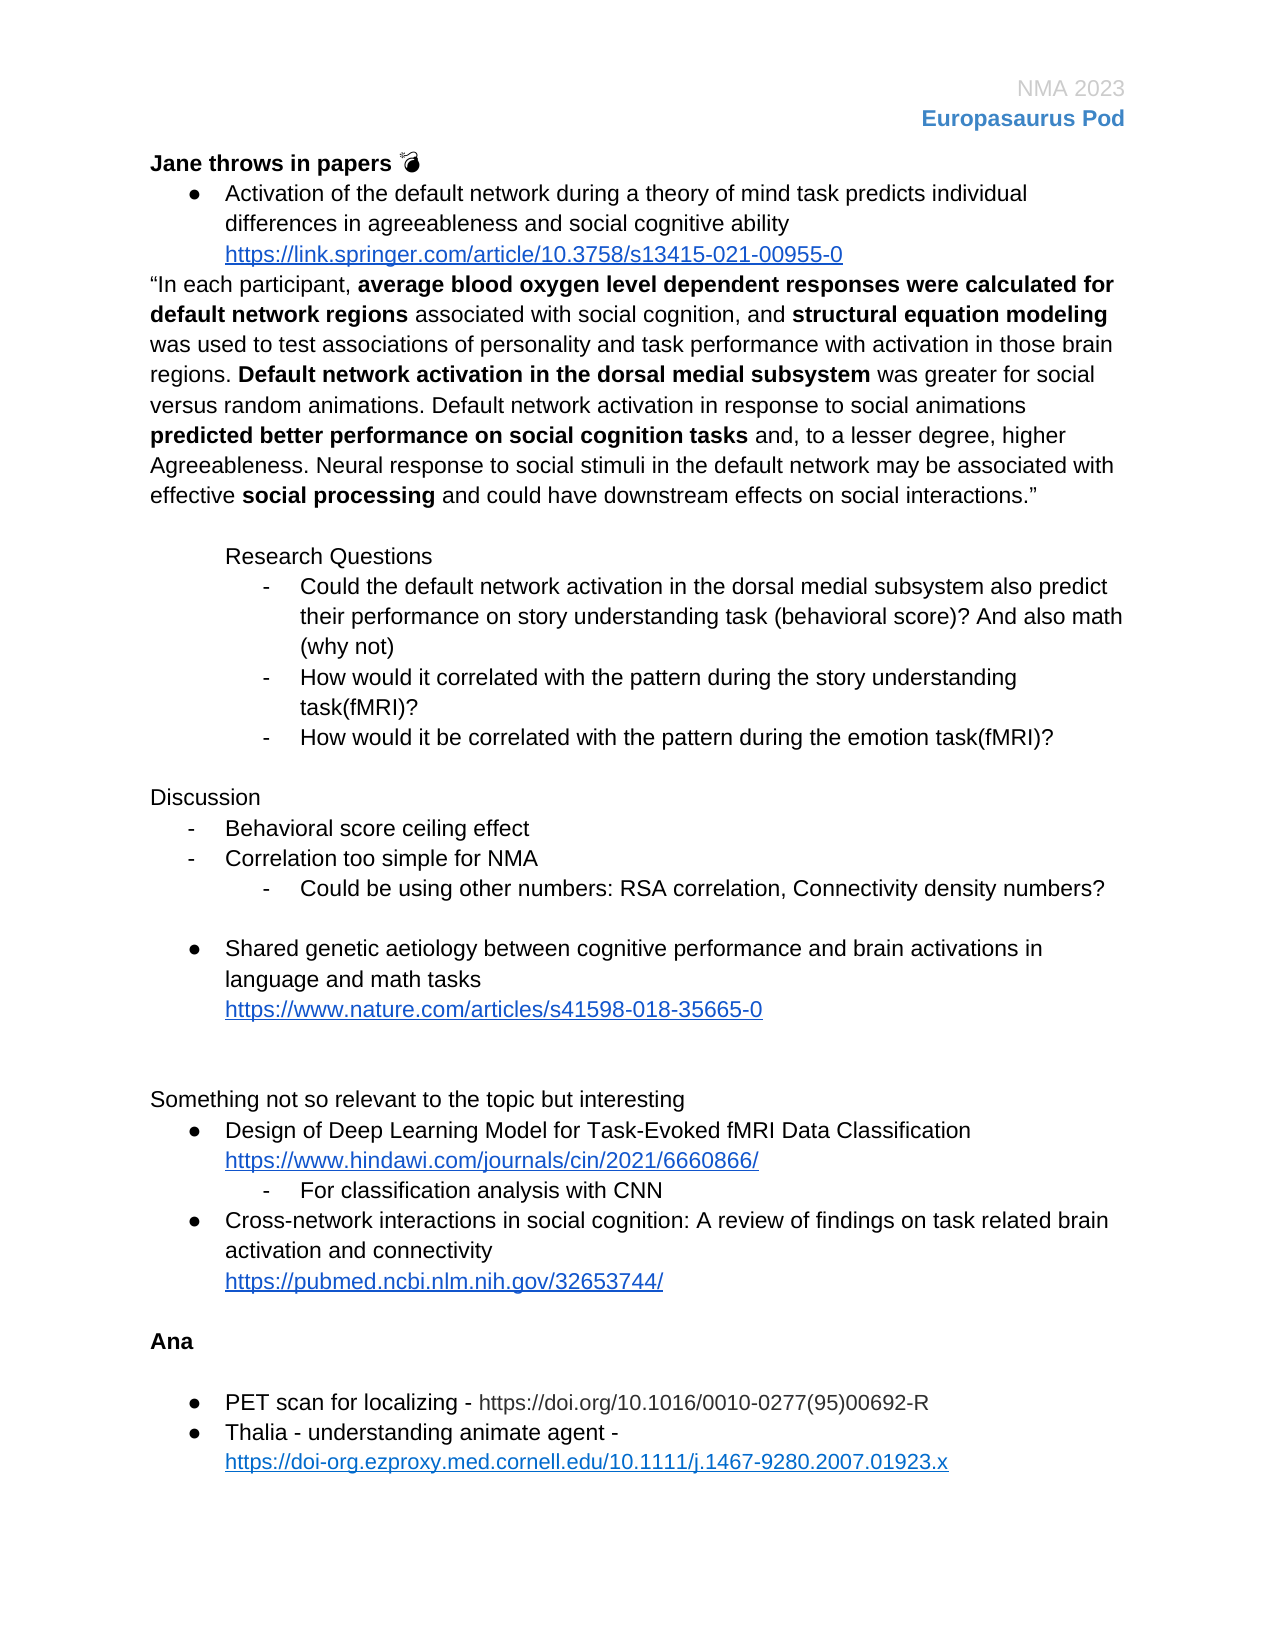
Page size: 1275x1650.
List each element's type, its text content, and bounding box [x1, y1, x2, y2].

list Activation of the default network during a theory of mind task predicts individual differences in agreeableness and social cognitive ability [187, 180, 1125, 237]
list Shared genetic aetiology between cognitive performance and brain activations in language and math tasks [187, 935, 1125, 992]
text “In each participant, average blood oxygen level dependent responses were calculated for default network regions associated with social cognition, and structural equation modeling was used to test associations of personality and task performance with activation in those brain regions. Default network activation in the dorsal medial subsystem was greater for social versus random animations. Default network activation in response to social animations predicted better performance on social cognition tasks and, to a lesser degree, higher Agreeableness. Neural response to social stimuli in the default network may be associated with effective social processing and could have downstream effects on social interactions.” [150, 271, 1125, 509]
list Thalia - understanding animate agent - https://doi-org.ezproxy.med.cornell.edu/10.1111/j.1467-9280.2007.01923.x [187, 1419, 1125, 1474]
text Ana [150, 1328, 1125, 1354]
text https://pubmed.ncbi.nlm.nih.gov/32653744/ [225, 1268, 1125, 1294]
list For classification analysis with CNN [262, 1177, 1125, 1203]
list Could be using other numbers: RSA correlation, Connectivity density numbers? [262, 875, 1125, 901]
text Discussion [150, 784, 1125, 811]
text Something not so relevant to the topic but interesting [150, 1086, 1125, 1113]
text https://link.springer.com/article/10.3758/s13415-021-00955-0 [150, 241, 1125, 267]
text Research Questions [150, 543, 1125, 569]
text https://www.hindawi.com/journals/cin/2021/6660866/ [150, 1147, 1125, 1173]
list Cross-network interactions in social cognition: A review of findings on task related brain activation and connectivity [187, 1207, 1125, 1264]
text Jane throws in papers 💣 [150, 150, 1125, 176]
list PET scan for localizing - https://doi.org/10.1016/0010-0277(95)00692-R [187, 1388, 1125, 1415]
list How would it correlated with the pattern during the story understanding task(fMRI)? [262, 663, 1125, 720]
list Behavioral score ceiling effect [187, 814, 1125, 841]
list Correlation too simple for NMA [187, 845, 1125, 871]
text https://www.nature.com/articles/s41598-018-35665-0 [150, 996, 1125, 1022]
list Design of Deep Learning Model for Task-Evoked fMRI Data Classification [187, 1117, 1125, 1143]
list Could the default network activation in the dorsal medial subsystem also predict their performance on story understanding task (behavioral score)? And also math (why not) [262, 573, 1125, 660]
list How would it be correlated with the pattern during the emotion task(fMRI)? [262, 724, 1125, 750]
